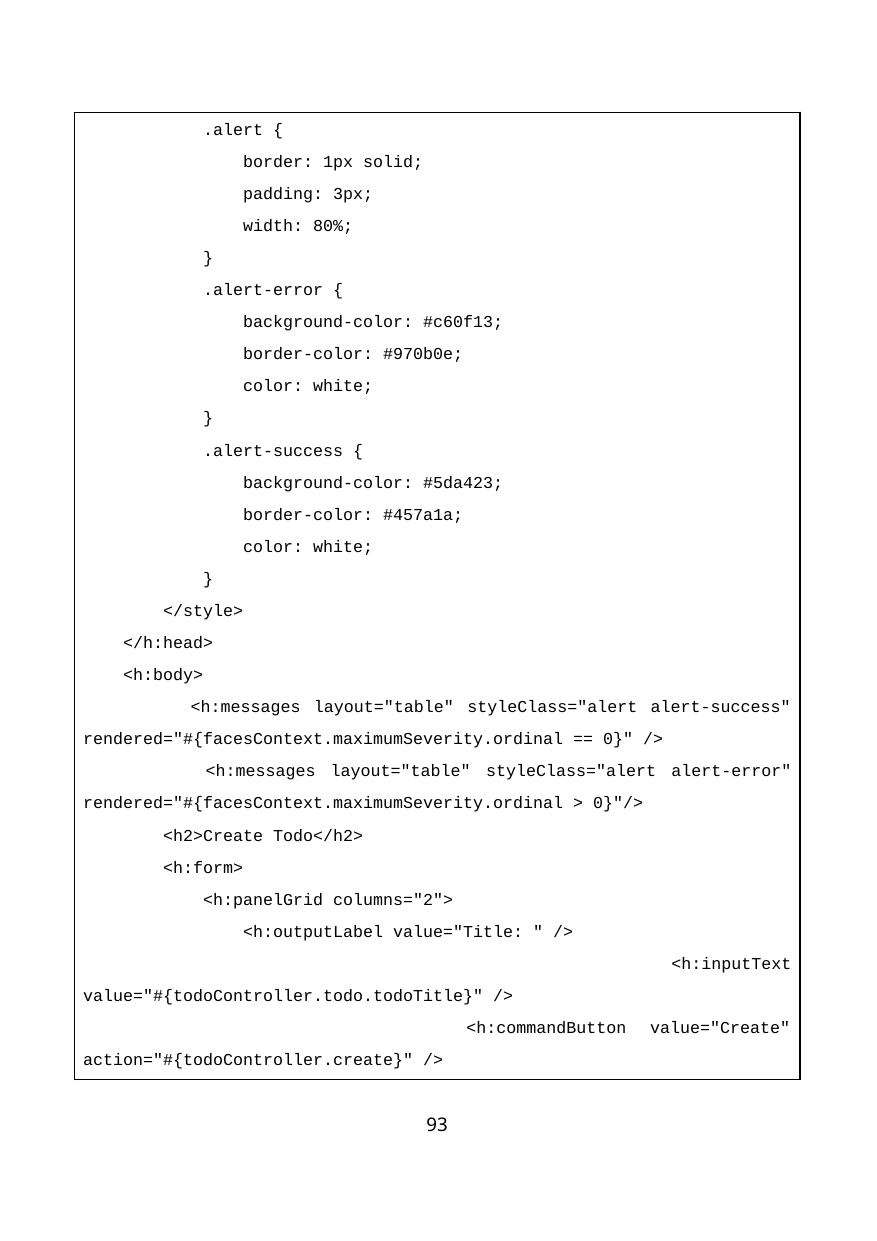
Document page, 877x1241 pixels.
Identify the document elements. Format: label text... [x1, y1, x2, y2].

text <h:outputLabel value="Title: " /> [83, 917, 791, 949]
text <h:panelGrid columns="2"> [83, 885, 791, 917]
text border: 1px solid; [83, 147, 791, 179]
text .alert { [75, 113, 799, 147]
text <h2>Create Todo</h2> [83, 821, 791, 853]
text </style> [83, 596, 791, 628]
text } [83, 403, 791, 436]
text background-color: #c60f13; [83, 307, 791, 339]
text </h:head> [83, 628, 791, 660]
text color: white; [83, 371, 791, 403]
text color: white; [83, 532, 791, 564]
text <h:messages layout="table" styleClass="alert alert-error" rendered="#{facesContext.maximumSeverity.ordinal > 0}"/> [83, 756, 791, 821]
text <h:commandButton value="Create" action="#{todoController.create}" /> [75, 1010, 799, 1079]
text width: 80%; [83, 211, 791, 243]
text border-color: #970b0e; [83, 339, 791, 371]
text border-color: #457a1a; [83, 500, 791, 532]
text <h:form> [83, 853, 791, 885]
text <h:messages layout="table" styleClass="alert alert-success" rendered="#{facesContext.maximumSeverity.ordinal == 0}" /> [83, 692, 791, 756]
text } [83, 243, 791, 275]
text <h:body> [83, 660, 791, 692]
text .alert-success { [83, 436, 791, 468]
text <h:inputText value="#{todoController.todo.todoTitle}" /> [83, 949, 791, 1010]
text .alert-error { [83, 275, 791, 307]
text padding: 3px; [83, 179, 791, 211]
text } [83, 564, 791, 596]
text background-color: #5da423; [83, 468, 791, 500]
